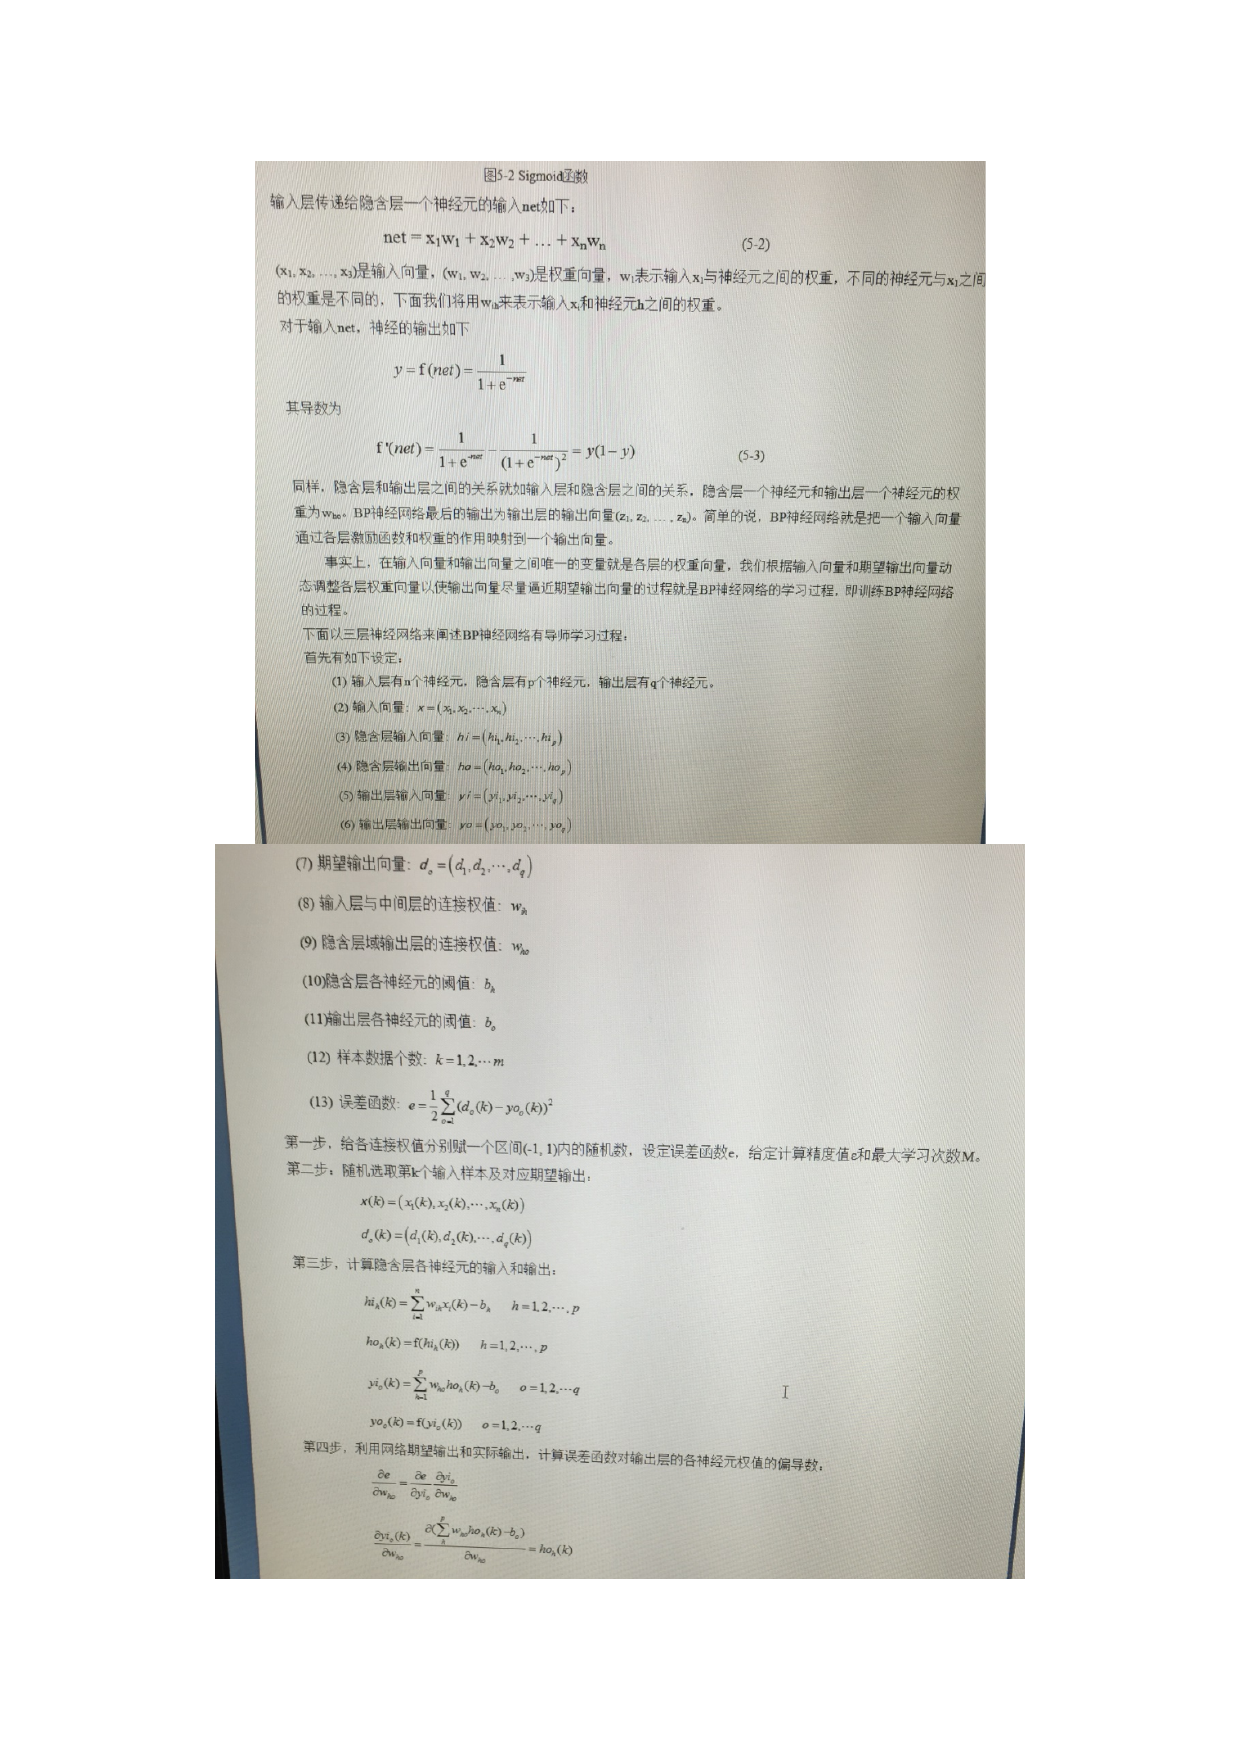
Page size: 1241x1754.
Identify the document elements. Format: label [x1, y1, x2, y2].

picture [215, 161, 1025, 1579]
